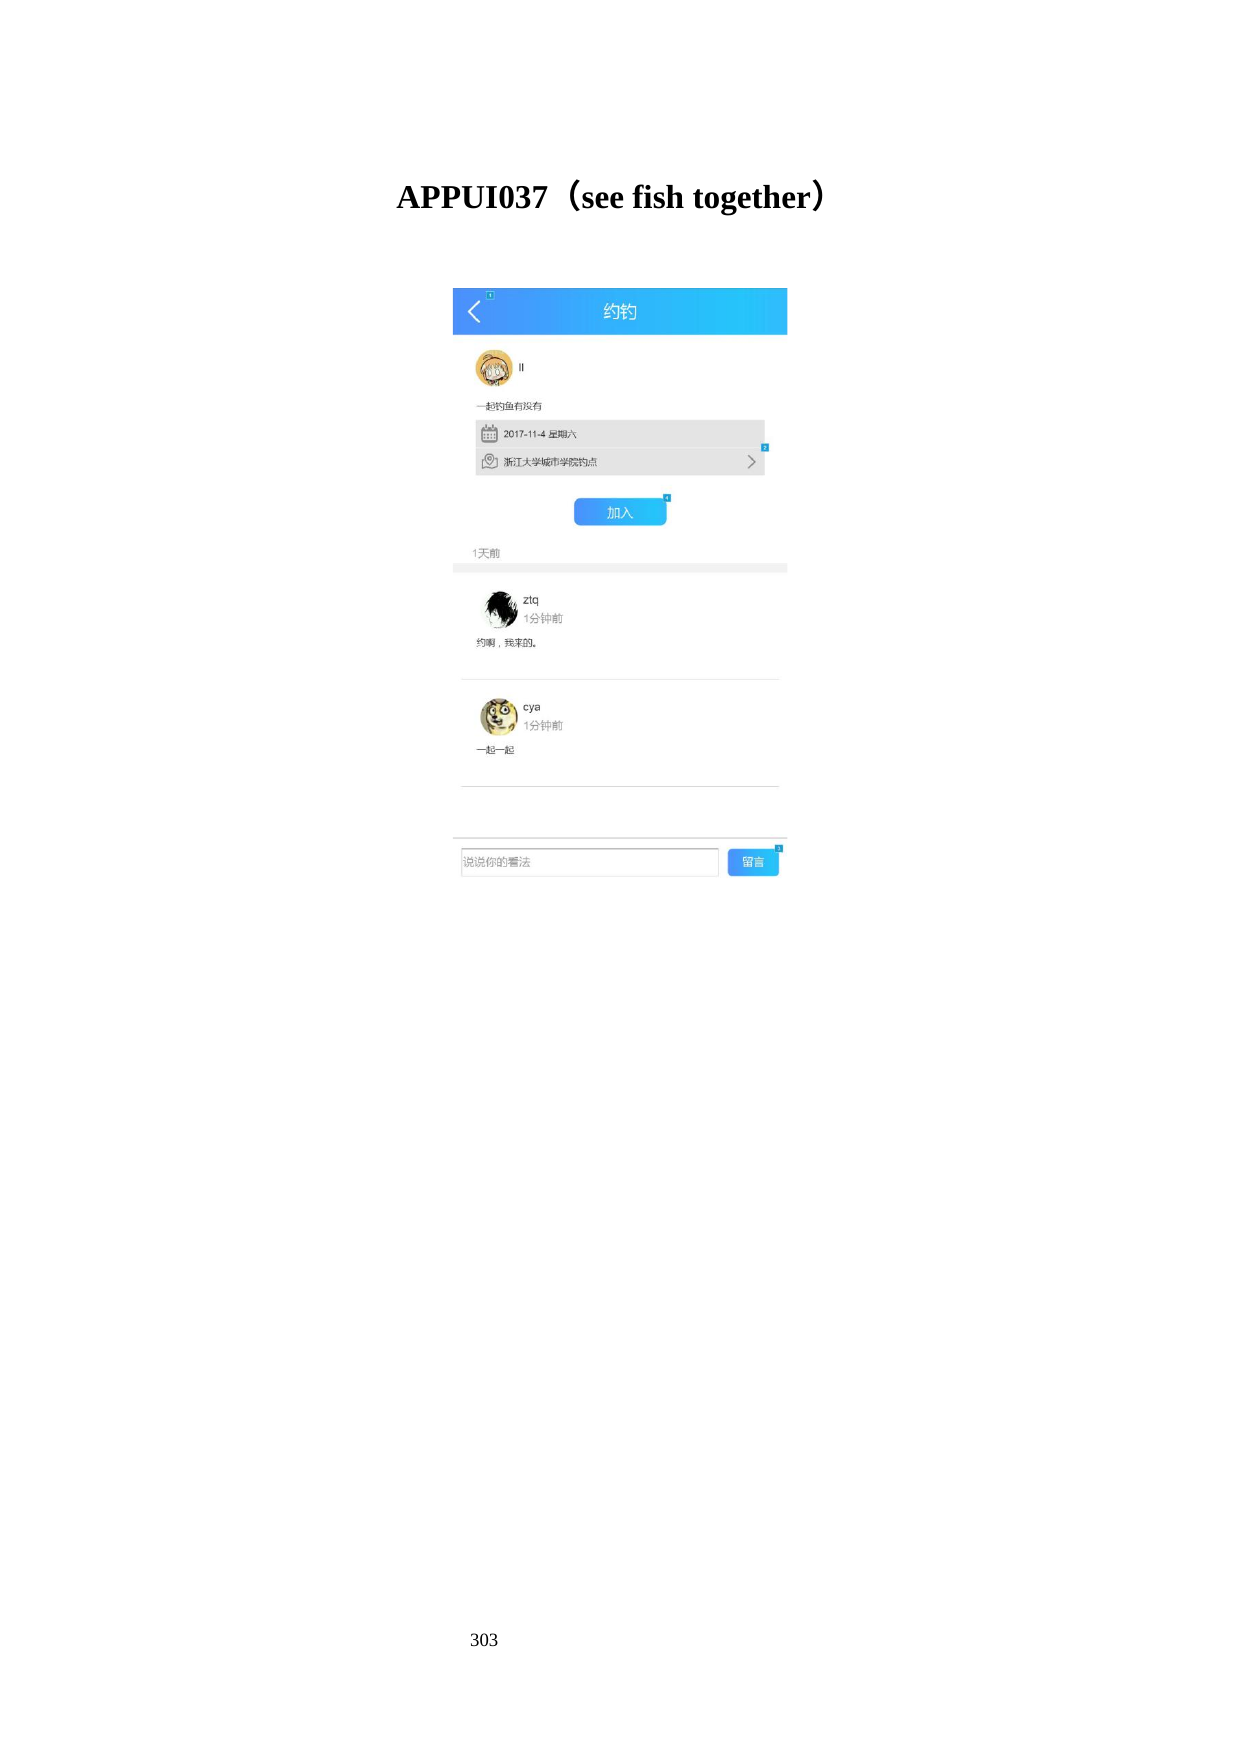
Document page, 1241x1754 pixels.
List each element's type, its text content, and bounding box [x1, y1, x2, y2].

picture [452, 288, 788, 884]
subtitle APPUI037（see fish together） [187, 162, 1053, 227]
